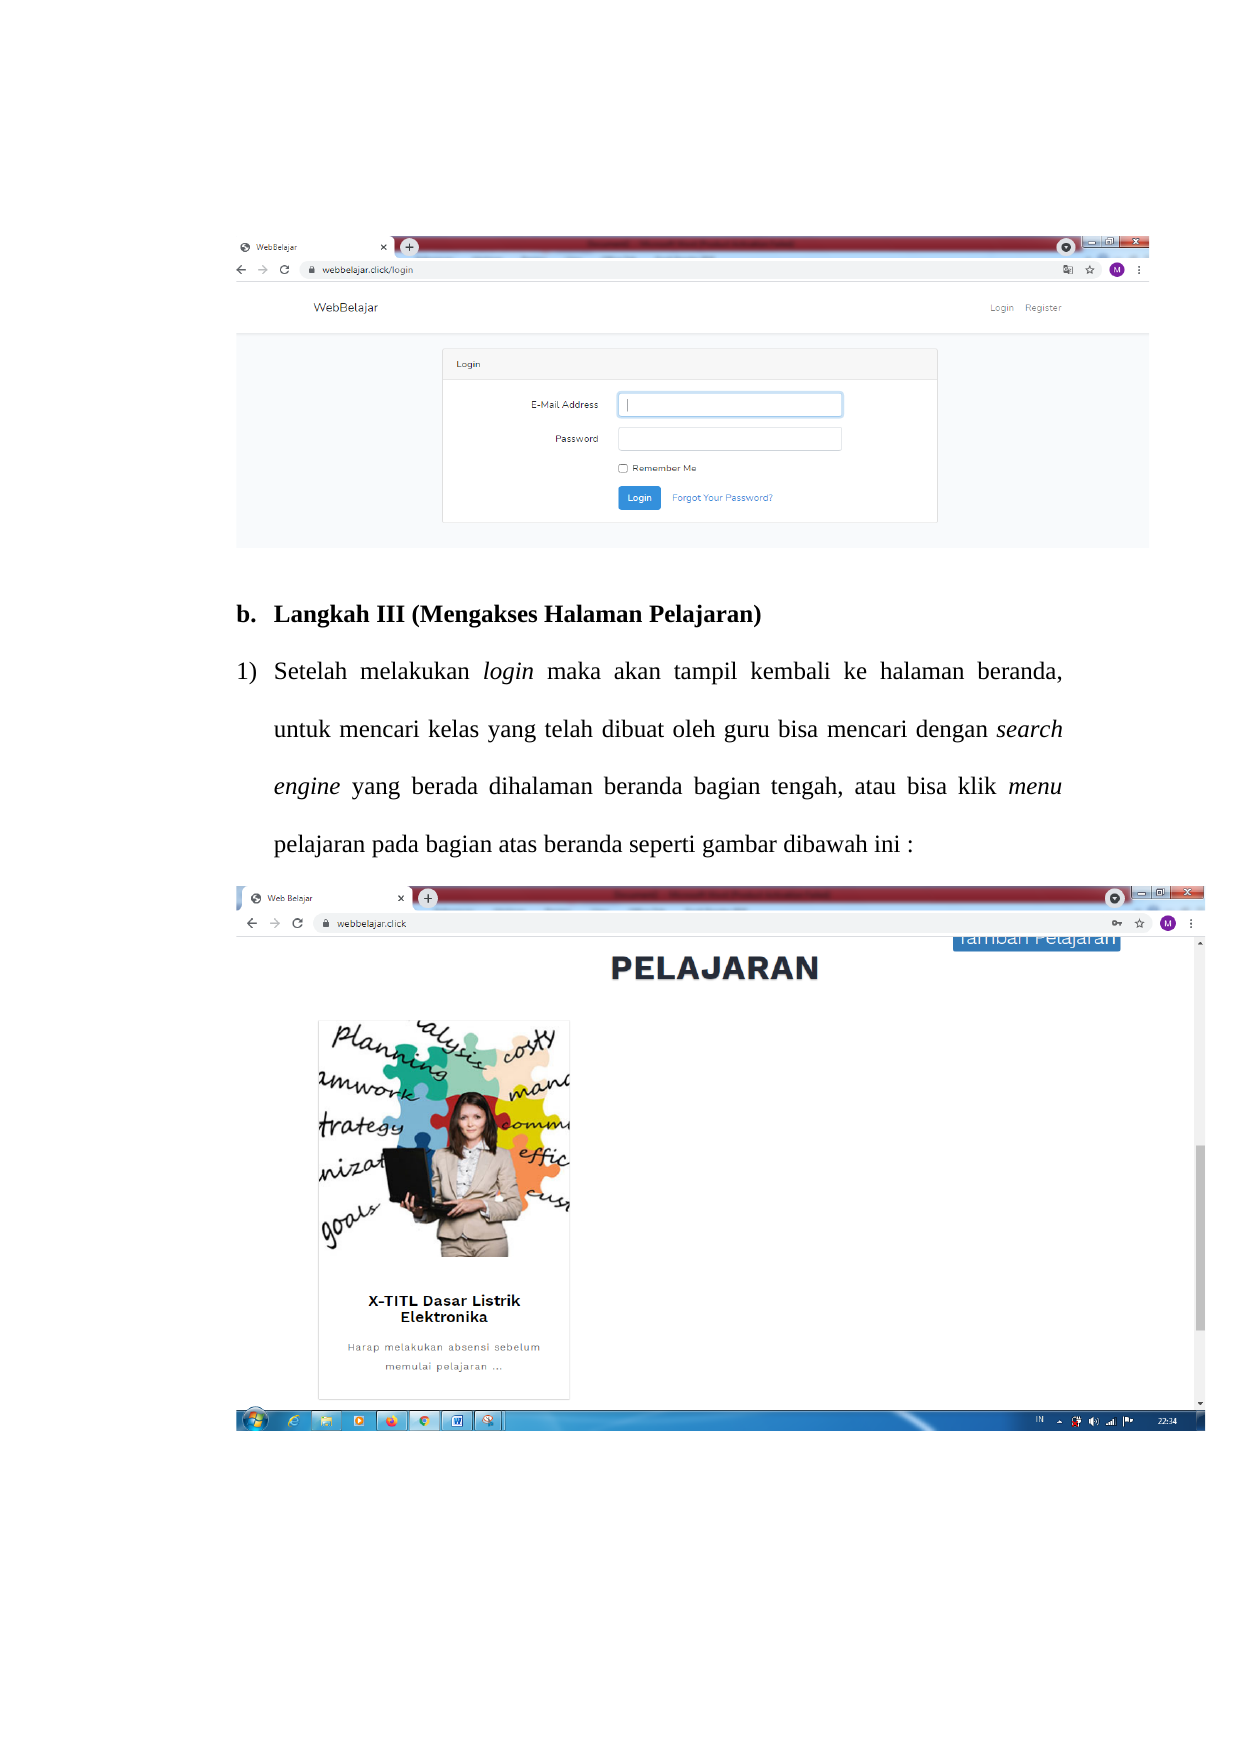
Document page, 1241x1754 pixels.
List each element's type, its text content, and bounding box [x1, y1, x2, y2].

picture [236, 236, 1150, 548]
list Setelah melakukan login maka akan tampil kembali ke halaman beranda, untuk mencari kelas yang telah dibuat oleh guru bisa mencari dengan search engine yang berada dihalaman beranda bagian tengah, atau bisa klik menu pelajaran pada bagian atas beranda seperti gambar dibawah ini : [236, 656, 1063, 857]
picture [236, 886, 1205, 1431]
subtitle Langkah III (Mengakses Halaman Pelajaran) [236, 599, 1063, 627]
